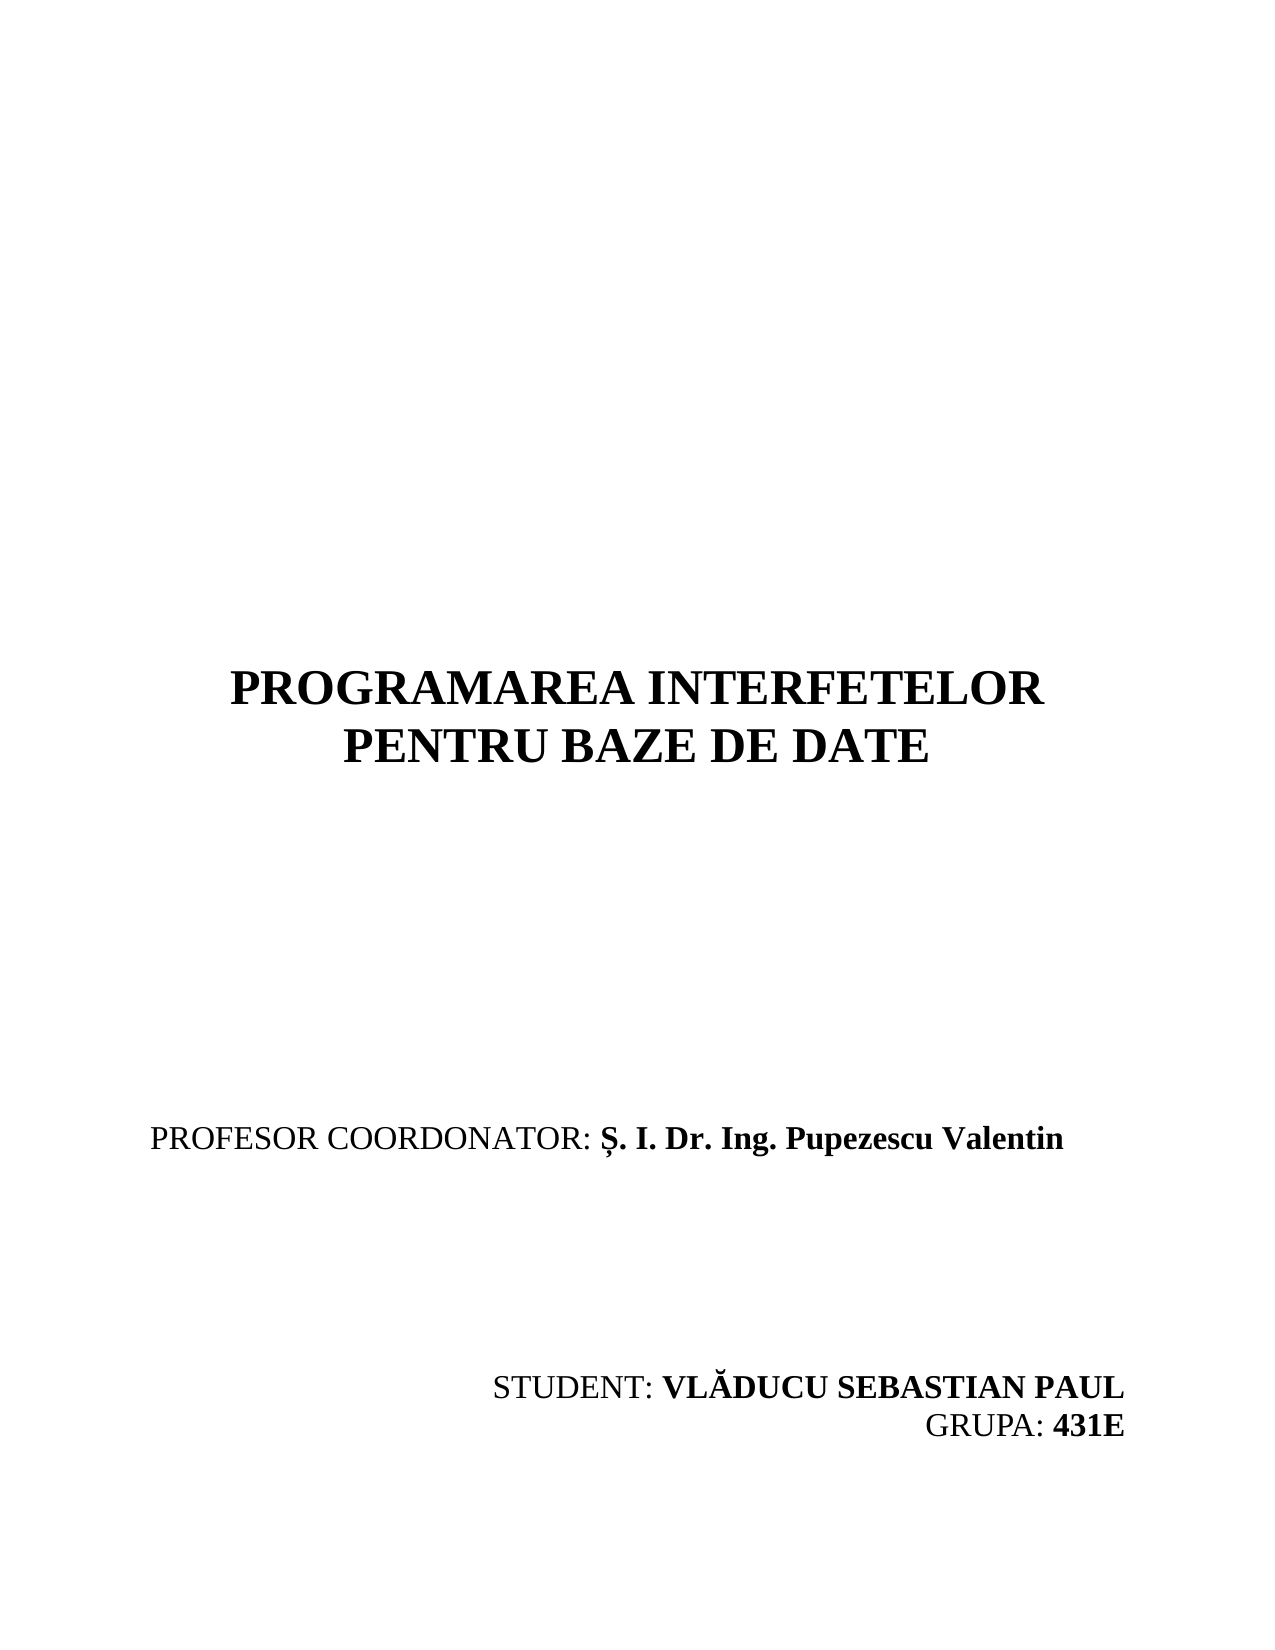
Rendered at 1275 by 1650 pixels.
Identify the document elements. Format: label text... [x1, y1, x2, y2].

text GRUPA: 431E [150, 1405, 1125, 1444]
text PENTRU BAZE DE DATE [150, 715, 1125, 773]
text STUDENT: VLĂDUCU SEBASTIAN PAUL [150, 1367, 1125, 1405]
text PROFESOR COORDONATOR: Ș. I. Dr. Ing. Pupezescu Valentin [150, 1118, 1125, 1156]
text PROGRAMAREA INTERFETELOR [150, 658, 1125, 715]
